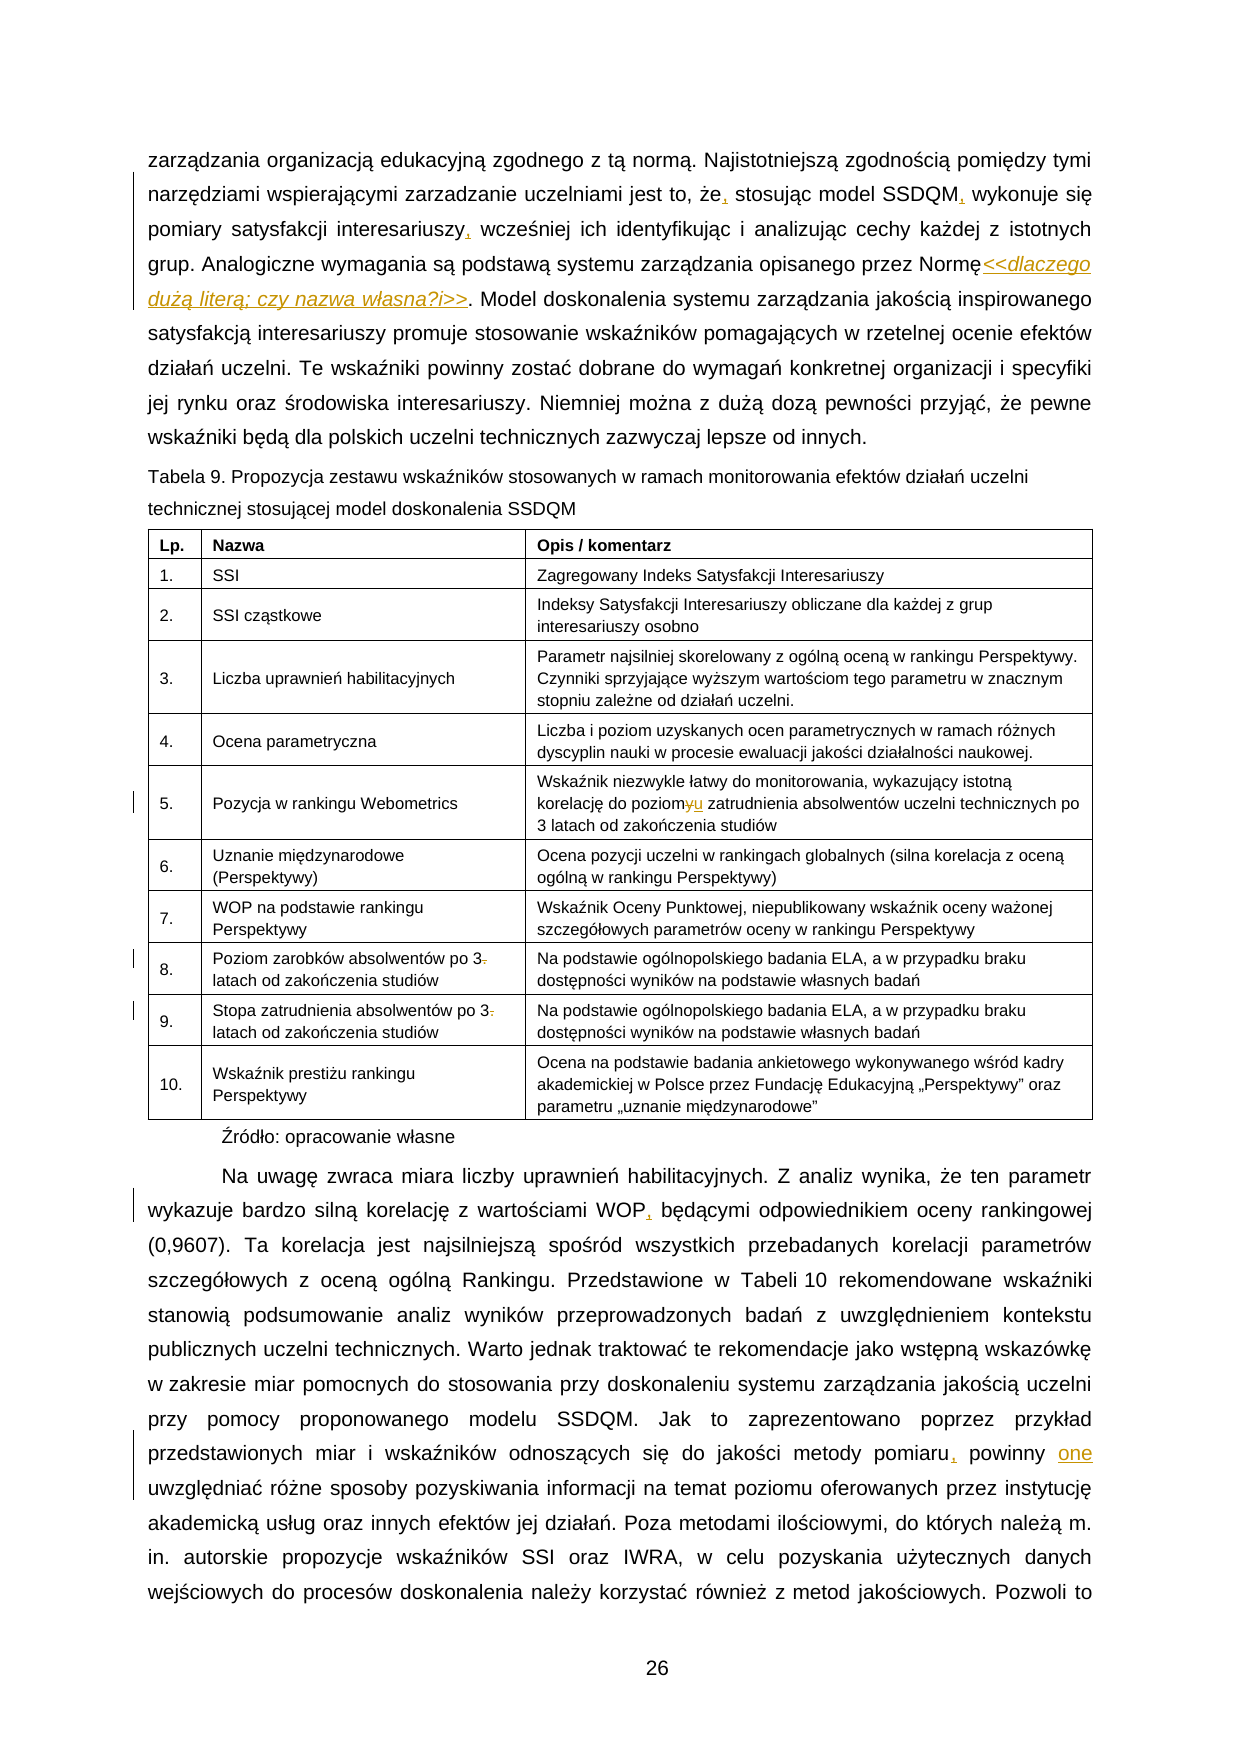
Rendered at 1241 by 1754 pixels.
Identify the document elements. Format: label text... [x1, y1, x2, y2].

table_cell Wskaźnik Oceny Punktowej, niepublikowany wskaźnik oceny ważonej szczegółowych parametrów oceny w rankingu Perspektywy [526, 891, 1092, 942]
table_cell WOP na podstawie rankingu Perspektywy [202, 891, 525, 942]
table_cell 9. [149, 995, 201, 1045]
table_cell 4. [149, 714, 201, 765]
table_cell 2. [149, 589, 201, 639]
table_cell Indeksy Satysfakcji Interesariuszy obliczane dla każdej z grup interesariuszy osobno [526, 589, 1092, 639]
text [148, 1164, 1093, 1604]
table_header Opis / komentarz [526, 530, 1092, 558]
table_cell Wskaźnik niezwykle łatwy do monitorowania, wykazujący istotną korelację do poziom zatrudnienia absolwentów uczelni technicznych po 3 latach od zakończenia studiów [526, 766, 1092, 838]
table_cell 8. [149, 943, 201, 993]
table_cell Ocena na podstawie badania ankietowego wykonywanego wśród kadry akademickiej w Polsce przez Fundację Edukacyjną „Perspektywy” oraz parametru „uznanie międzynarodowe” [526, 1046, 1092, 1119]
table_cell Na podstawie ogólnopolskiego badania ELA, a w przypadku braku dostępności wyników na podstawie własnych badań [526, 943, 1092, 993]
table_header Nazwa [202, 530, 525, 558]
table_cell Parametr najsilniej skorelowany z ogólną oceną w rankingu Perspektywy. Czynniki sprzyjające wyższym wartościom tego parametru w znacznym stopniu zależne od działań uczelni. [526, 641, 1092, 713]
table_cell Na podstawie ogólnopolskiego badania ELA, a w przypadku braku dostępności wyników na podstawie własnych badań [526, 995, 1092, 1045]
table_cell Wskaźnik prestiżu rankingu Perspektywy [202, 1046, 525, 1119]
table_cell 6. [149, 840, 201, 890]
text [148, 148, 1093, 449]
table_cell 7. [149, 891, 201, 942]
table_cell Ocena parametryczna [202, 714, 525, 765]
table_cell SSI cząstkowe [202, 589, 525, 639]
table_cell Uznanie międzynarodowe (Perspektywy) [202, 840, 525, 890]
table_cell 1. [149, 559, 201, 588]
text Źródło: opracowanie własne [148, 1126, 1093, 1148]
table_header Lp. [149, 530, 201, 558]
table_cell Zagregowany Indeks Satysfakcji Interesariuszy [526, 559, 1092, 588]
table_cell Poziom zarobków absolwentów po 3 latach od zakończenia studiów [202, 943, 525, 993]
table_cell 5. [149, 766, 201, 838]
table_cell 3. [149, 641, 201, 713]
table_cell Liczba i poziom uzyskanych ocen parametrycznych w ramach różnych dyscyplin nauki w procesie ewaluacji jakości działalności naukowej. [526, 714, 1092, 765]
table_cell Ocena pozycji uczelni w rankingach globalnych (silna korelacja z oceną ogólną w rankingu Perspektywy) [526, 840, 1092, 890]
table_cell 10. [149, 1046, 201, 1119]
table_cell Pozycja w rankingu Webometrics [202, 766, 525, 838]
table_cell Liczba uprawnień habilitacyjnych [202, 641, 525, 713]
table_cell SSI [202, 559, 525, 588]
table_cell Stopa zatrudnienia absolwentów po 3 latach od zakończenia studiów [202, 995, 525, 1045]
